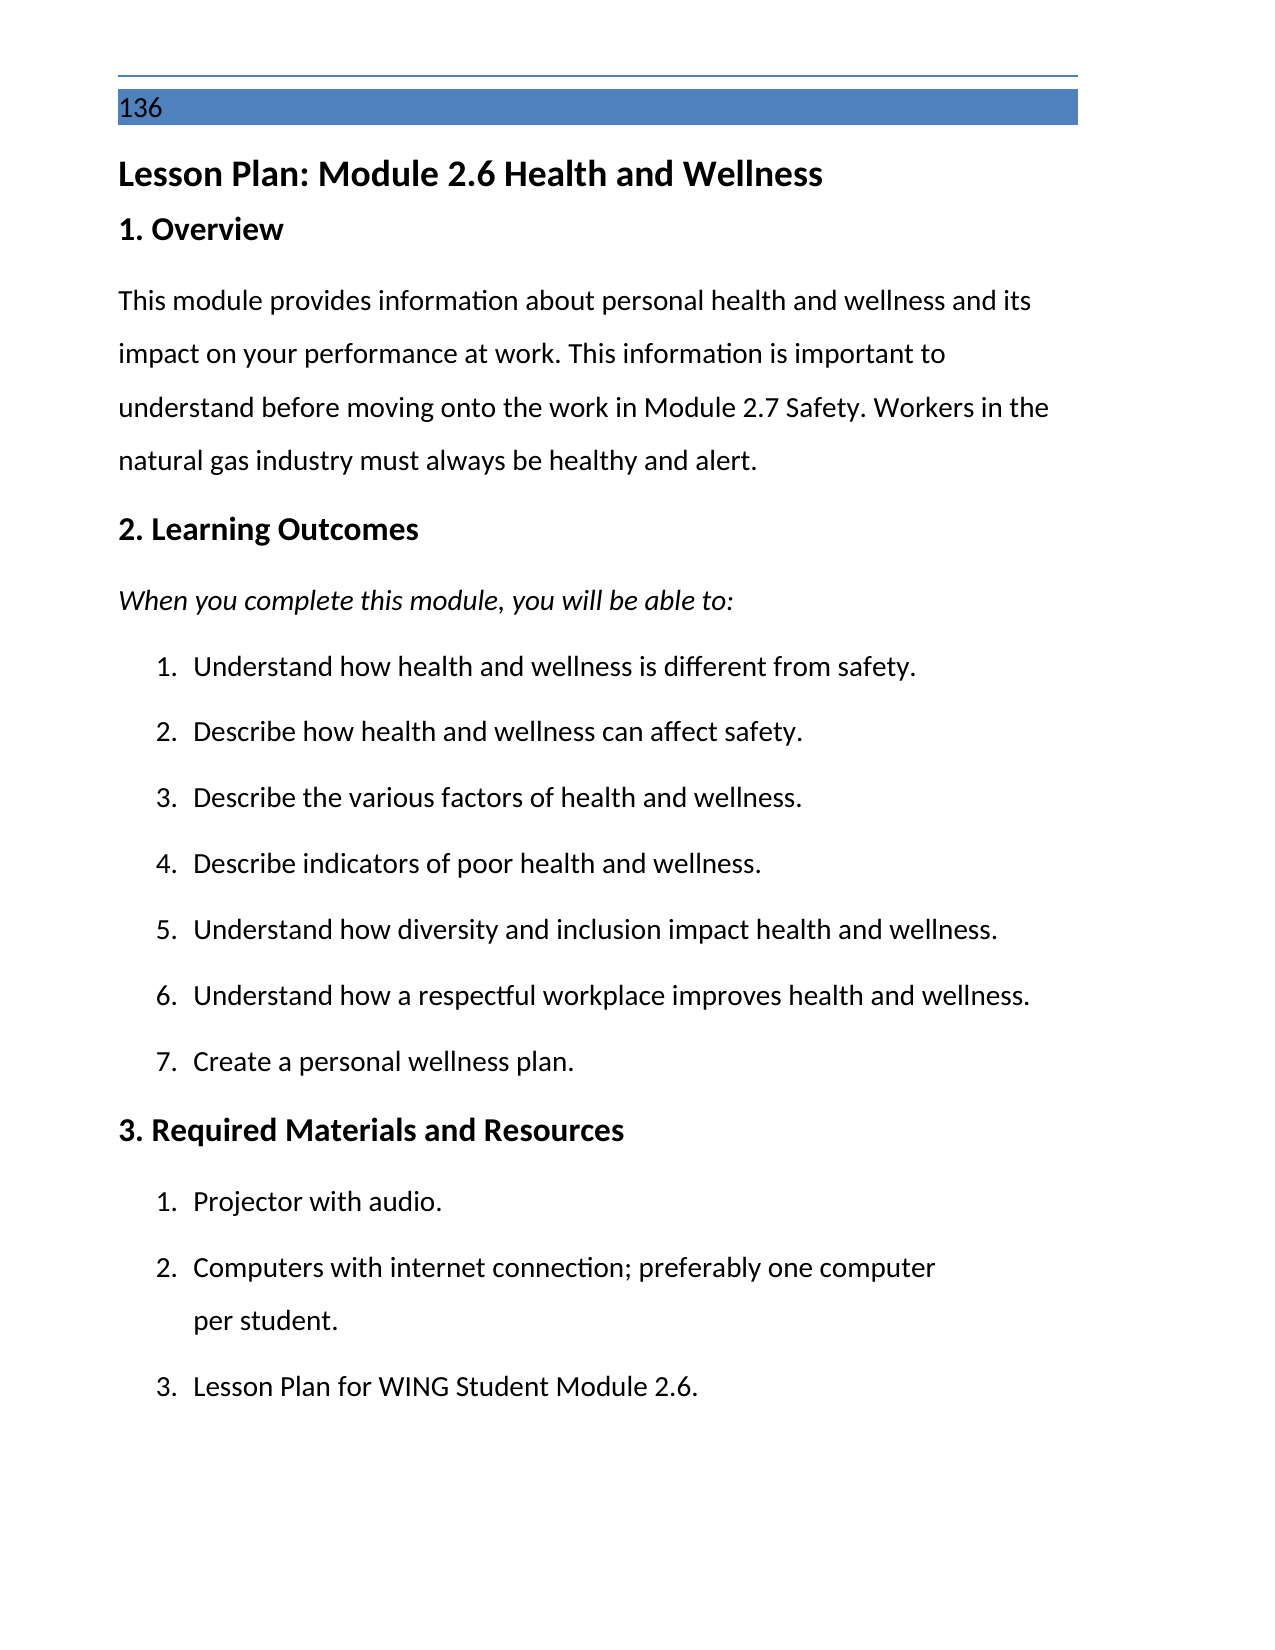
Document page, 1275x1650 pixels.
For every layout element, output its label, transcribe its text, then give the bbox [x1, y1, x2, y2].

text When you complete this module, you will be able to: [118, 582, 1078, 617]
subtitle Lesson Plan: Module 2.6 Health and Wellness [118, 150, 1078, 196]
list Understand how a respectful workplace improves health and wellness. [156, 977, 1078, 1013]
list Understand how health and wellness is different from safety. [156, 648, 1078, 683]
subtitle 3. Required Materials and Resources [118, 1109, 1078, 1150]
list Describe indicators of poor health and wellness. [156, 845, 1078, 881]
subtitle 2. Learning Outcomes [118, 508, 1078, 549]
list Understand how diversity and inclusion impact health and wellness. [156, 911, 1078, 947]
list Create a personal wellness plan. [156, 1043, 1078, 1079]
text This module provides information about personal health and wellness and its impact on your performance at work. This information is important to understand before moving onto the work in Module 2.7 Safety. Workers in the natural gas industry must always be healthy and alert. [118, 282, 1078, 478]
list Computers with internet connection; preferably one computer per student. [156, 1249, 1078, 1338]
list Describe how health and wellness can affect safety. [156, 713, 1078, 749]
list Lesson Plan for WING Student Module 2.6. [156, 1368, 1078, 1404]
subtitle 1. Overview [118, 208, 1078, 249]
list Projector with audio. [156, 1183, 1078, 1218]
list Describe the various factors of health and wellness. [156, 779, 1078, 815]
